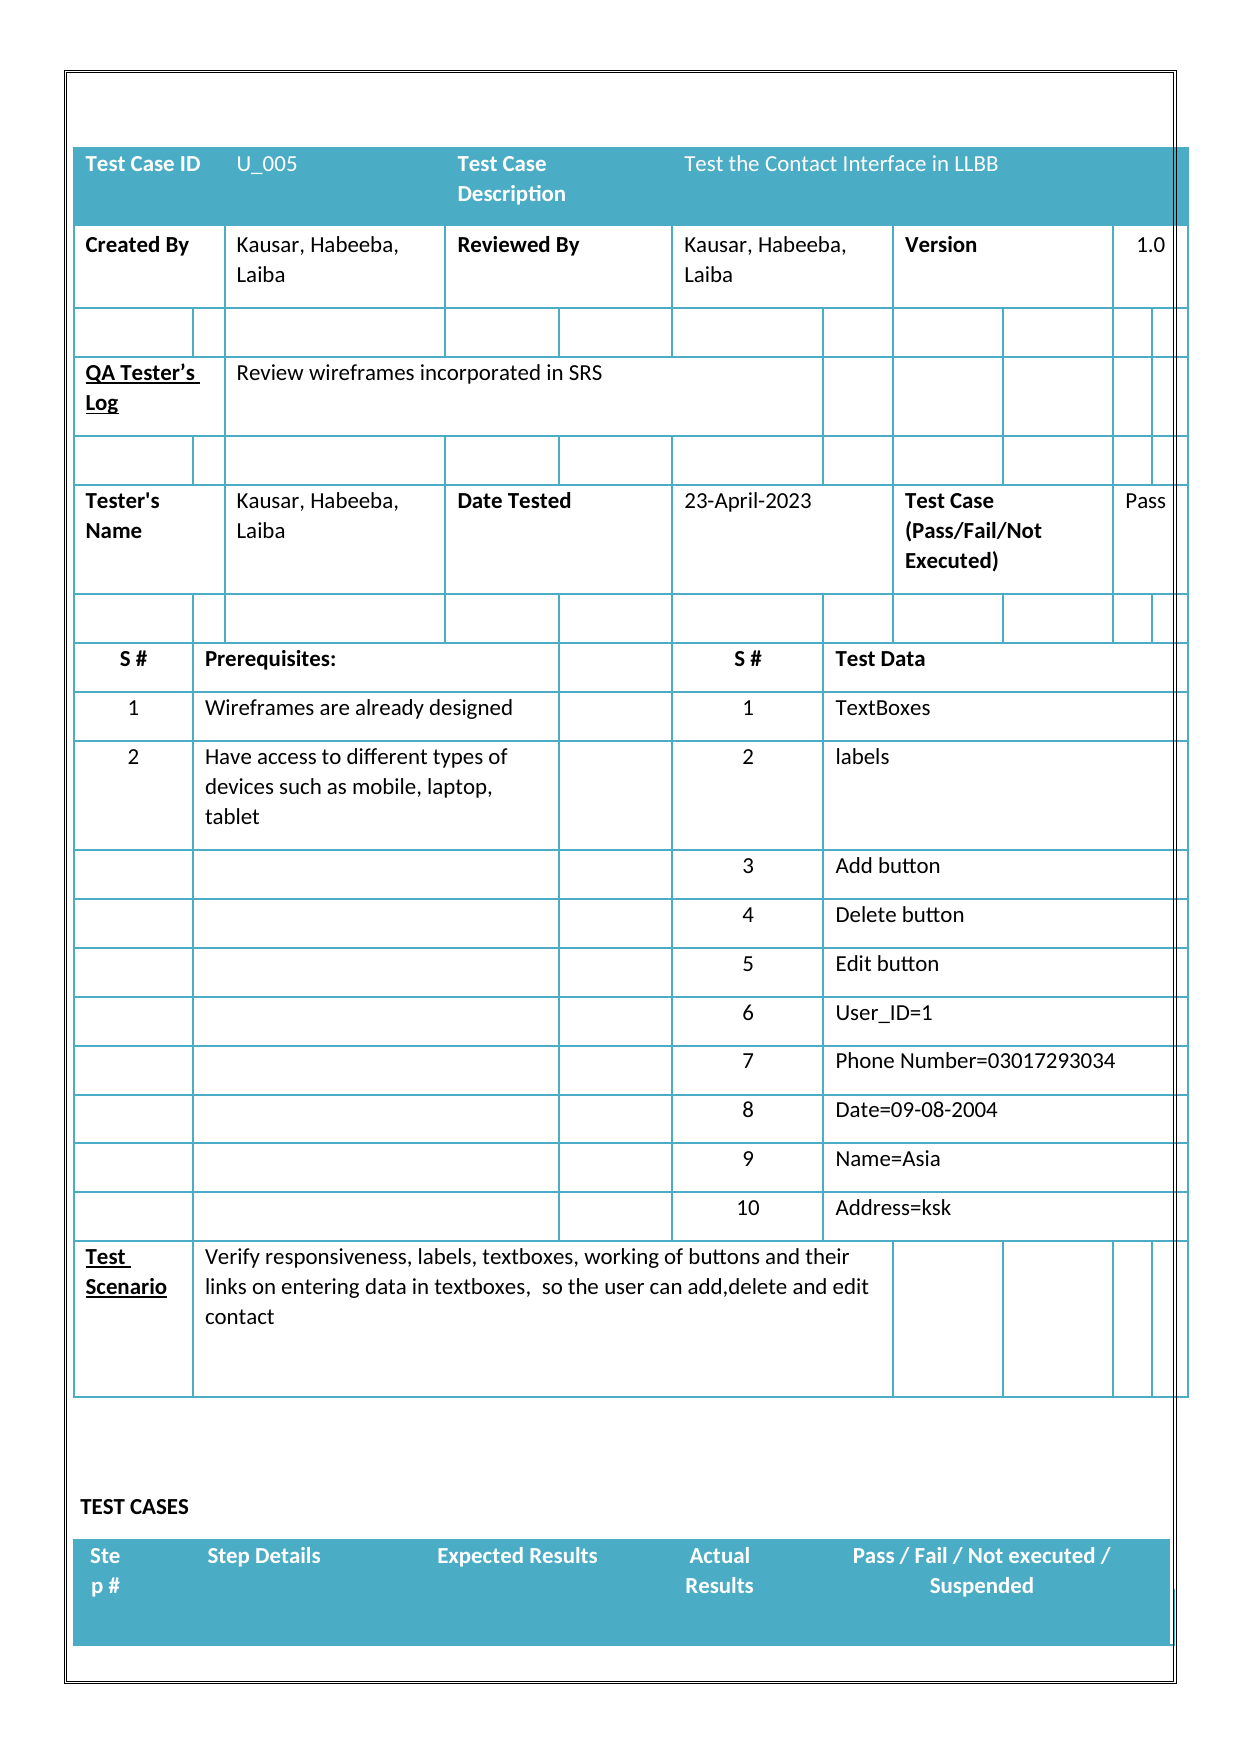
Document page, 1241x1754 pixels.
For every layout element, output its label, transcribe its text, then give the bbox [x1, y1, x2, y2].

table_cell [1004, 358, 1112, 435]
table_cell [1153, 595, 1173, 642]
table_cell [560, 309, 671, 356]
table_cell [194, 309, 224, 356]
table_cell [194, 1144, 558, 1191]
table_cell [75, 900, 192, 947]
table_cell [75, 595, 192, 642]
table_cell [226, 309, 444, 356]
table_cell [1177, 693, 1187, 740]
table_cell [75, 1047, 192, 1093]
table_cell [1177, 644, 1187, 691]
table_cell S # [75, 644, 192, 691]
table_cell [75, 437, 192, 484]
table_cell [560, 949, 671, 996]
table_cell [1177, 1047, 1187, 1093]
table_cell [194, 437, 224, 484]
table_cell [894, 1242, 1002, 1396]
table_header Test the Contact Interface in LLBB [673, 149, 1173, 226]
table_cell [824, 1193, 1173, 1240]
table_cell Kausar, Habeeba, Laiba [226, 486, 444, 593]
table_cell Created By [75, 230, 224, 307]
table_cell [560, 595, 671, 642]
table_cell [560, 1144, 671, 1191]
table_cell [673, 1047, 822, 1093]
table_cell Test Case (Pass/Fail/Not Executed) [894, 486, 1112, 593]
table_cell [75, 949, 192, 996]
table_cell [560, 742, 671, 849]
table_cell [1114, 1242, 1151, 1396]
table_cell [1004, 309, 1112, 356]
table_cell [673, 595, 822, 642]
table_cell [1177, 309, 1187, 356]
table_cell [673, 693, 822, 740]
table_cell [1114, 358, 1151, 435]
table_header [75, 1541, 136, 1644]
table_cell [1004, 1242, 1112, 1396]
table_cell Pass [1114, 486, 1173, 593]
table_cell [446, 309, 558, 356]
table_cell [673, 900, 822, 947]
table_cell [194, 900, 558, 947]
table_cell [1153, 358, 1173, 435]
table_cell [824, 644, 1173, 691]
table_cell QA Tester’s Log [75, 358, 224, 435]
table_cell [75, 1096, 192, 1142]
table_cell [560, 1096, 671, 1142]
table_cell [1177, 358, 1187, 435]
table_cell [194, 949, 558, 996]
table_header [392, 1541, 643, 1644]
table_cell Review wireframes incorporated in SRS [226, 358, 822, 435]
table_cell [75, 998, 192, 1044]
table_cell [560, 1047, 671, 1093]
table_cell [894, 358, 1002, 435]
table_cell Prerequisites: [194, 644, 558, 691]
table_header Test Case Description [446, 149, 671, 226]
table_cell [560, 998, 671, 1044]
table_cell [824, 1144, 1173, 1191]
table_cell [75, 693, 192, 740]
table_cell [1004, 595, 1112, 642]
table_cell [894, 437, 1002, 484]
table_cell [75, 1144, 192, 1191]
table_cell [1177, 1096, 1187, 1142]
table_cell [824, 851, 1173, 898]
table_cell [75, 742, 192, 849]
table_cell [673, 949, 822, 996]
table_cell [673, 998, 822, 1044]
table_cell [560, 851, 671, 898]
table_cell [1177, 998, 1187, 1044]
table_cell [824, 309, 892, 356]
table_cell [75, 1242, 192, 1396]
table_cell [560, 644, 671, 691]
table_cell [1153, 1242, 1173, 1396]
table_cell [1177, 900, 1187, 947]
table_cell [824, 595, 892, 642]
table_header Test Case ID [75, 149, 224, 226]
table_cell [673, 309, 822, 356]
table_cell [226, 595, 444, 642]
table_cell [1114, 437, 1151, 484]
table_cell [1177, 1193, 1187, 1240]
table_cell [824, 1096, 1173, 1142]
table_cell Reviewed By [446, 230, 671, 307]
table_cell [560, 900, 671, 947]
table_cell [194, 595, 224, 642]
table_cell [824, 358, 892, 435]
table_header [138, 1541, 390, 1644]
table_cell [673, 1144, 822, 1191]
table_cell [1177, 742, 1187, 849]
table_cell [824, 437, 892, 484]
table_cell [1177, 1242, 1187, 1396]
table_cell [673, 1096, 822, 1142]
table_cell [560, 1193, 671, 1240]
table_cell [446, 595, 558, 642]
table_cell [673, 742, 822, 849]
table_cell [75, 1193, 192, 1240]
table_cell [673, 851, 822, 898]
table_cell [1114, 309, 1151, 356]
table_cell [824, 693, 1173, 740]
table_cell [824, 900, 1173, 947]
table_cell Tester's Name [75, 486, 224, 593]
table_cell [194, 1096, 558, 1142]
table_cell [1177, 595, 1187, 642]
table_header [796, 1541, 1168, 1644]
table_cell Kausar, Habeeba, Laiba [673, 230, 892, 307]
table_cell [673, 437, 822, 484]
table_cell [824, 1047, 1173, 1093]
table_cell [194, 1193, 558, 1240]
table_cell Kausar, Habeeba, Laiba [226, 230, 444, 307]
table_cell [1153, 437, 1173, 484]
table_cell [1114, 595, 1151, 642]
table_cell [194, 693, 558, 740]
table_cell 23-April-2023 [673, 486, 892, 593]
table_cell [894, 309, 1002, 356]
table_cell [1004, 437, 1112, 484]
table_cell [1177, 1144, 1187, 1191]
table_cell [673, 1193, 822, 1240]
table_cell S # [673, 644, 822, 691]
text TEST CASES [75, 1492, 1165, 1520]
table_cell Version [894, 230, 1112, 307]
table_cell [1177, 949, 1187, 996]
table_cell [1153, 309, 1173, 356]
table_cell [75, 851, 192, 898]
table_cell [560, 437, 671, 484]
table_cell [894, 595, 1002, 642]
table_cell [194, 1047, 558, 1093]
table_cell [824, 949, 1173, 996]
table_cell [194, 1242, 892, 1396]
table_header U_005 [226, 149, 444, 226]
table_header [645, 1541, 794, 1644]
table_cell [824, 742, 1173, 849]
table_cell Date Tested [446, 486, 671, 593]
table_cell [226, 437, 444, 484]
table_cell [1177, 437, 1187, 484]
table_cell 1.0 [1114, 230, 1173, 307]
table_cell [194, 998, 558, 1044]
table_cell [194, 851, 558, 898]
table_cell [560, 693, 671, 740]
table_cell [75, 309, 192, 356]
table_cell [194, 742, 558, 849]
table_cell [446, 437, 558, 484]
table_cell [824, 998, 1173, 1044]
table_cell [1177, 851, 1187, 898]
